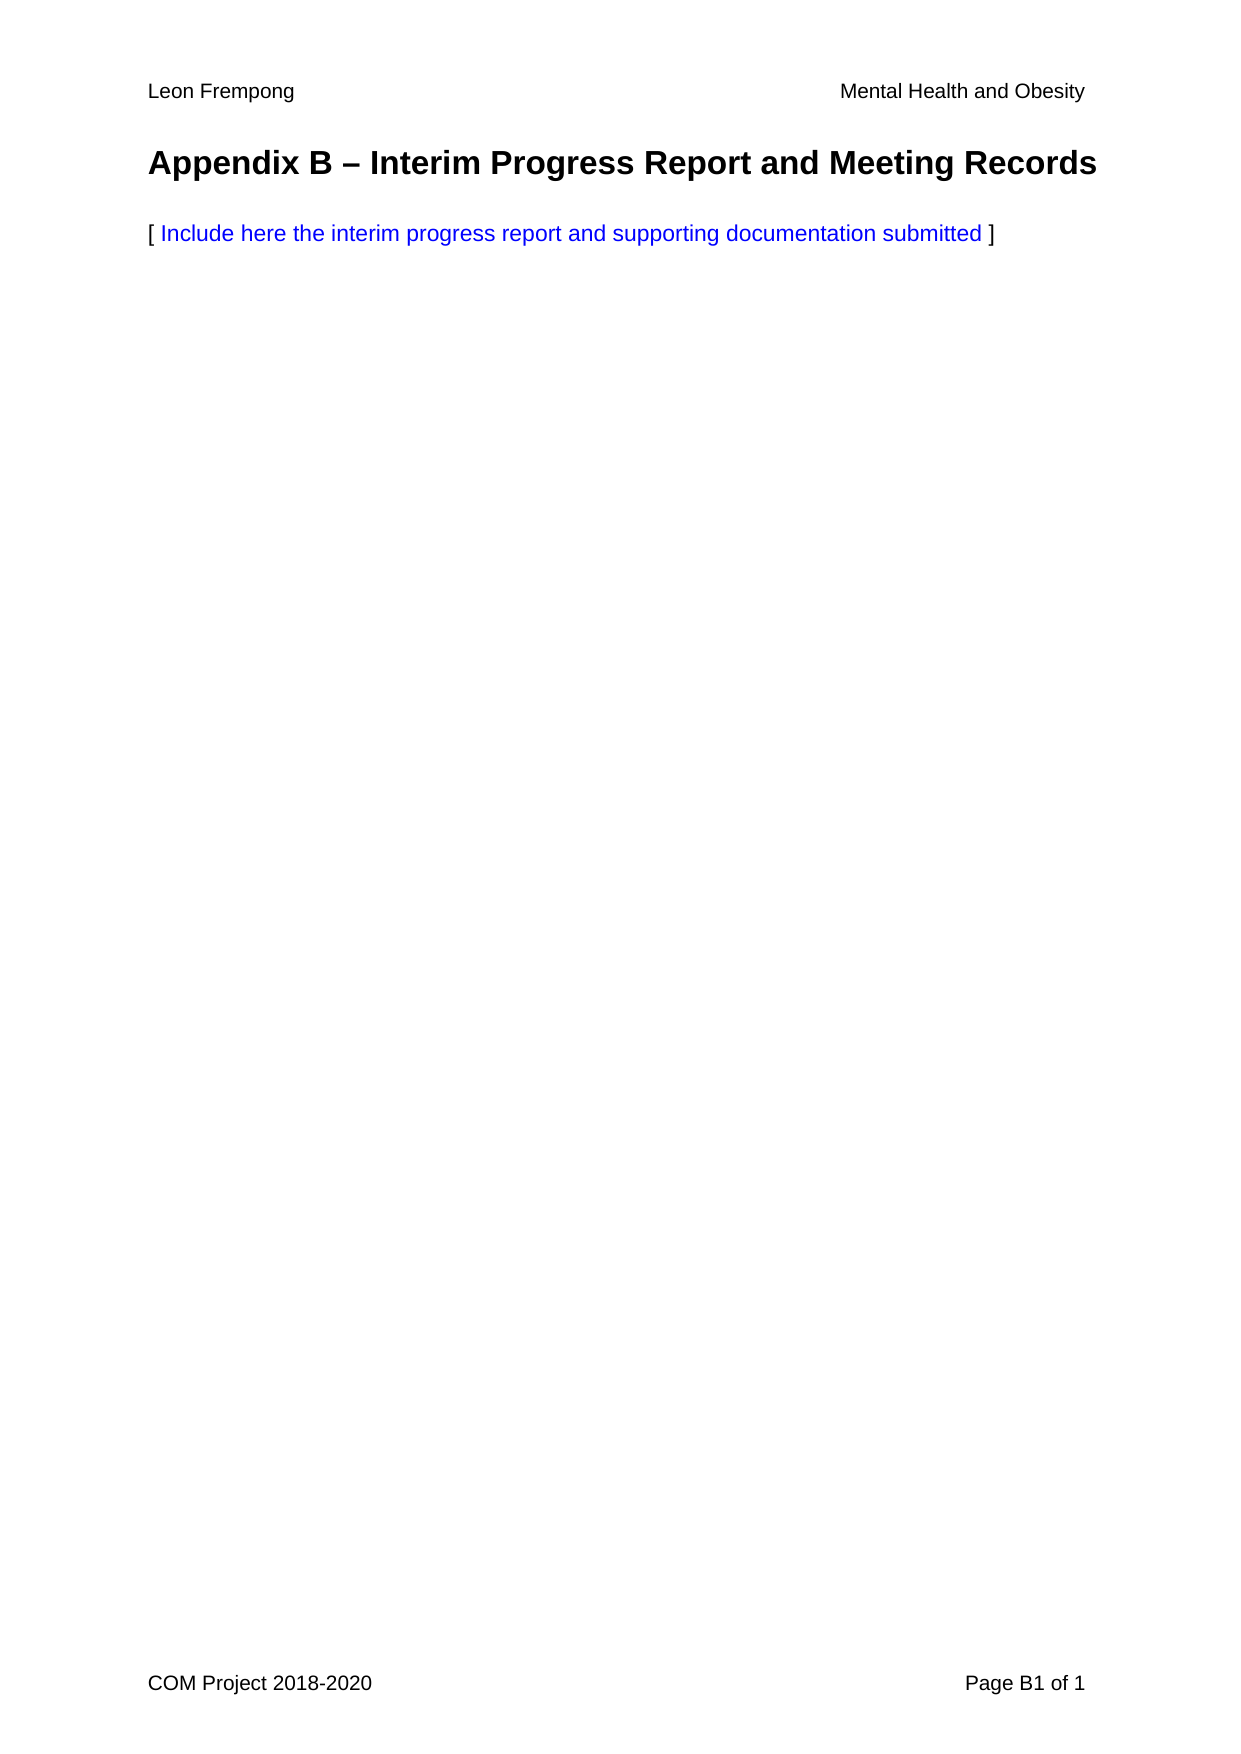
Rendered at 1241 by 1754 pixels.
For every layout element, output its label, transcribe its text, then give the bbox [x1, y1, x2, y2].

subtitle Appendix B – Interim Progress Report and Meeting Records [148, 143, 1122, 182]
text [ Include here the interim progress report and supporting documentation submitted ] [148, 217, 1122, 246]
